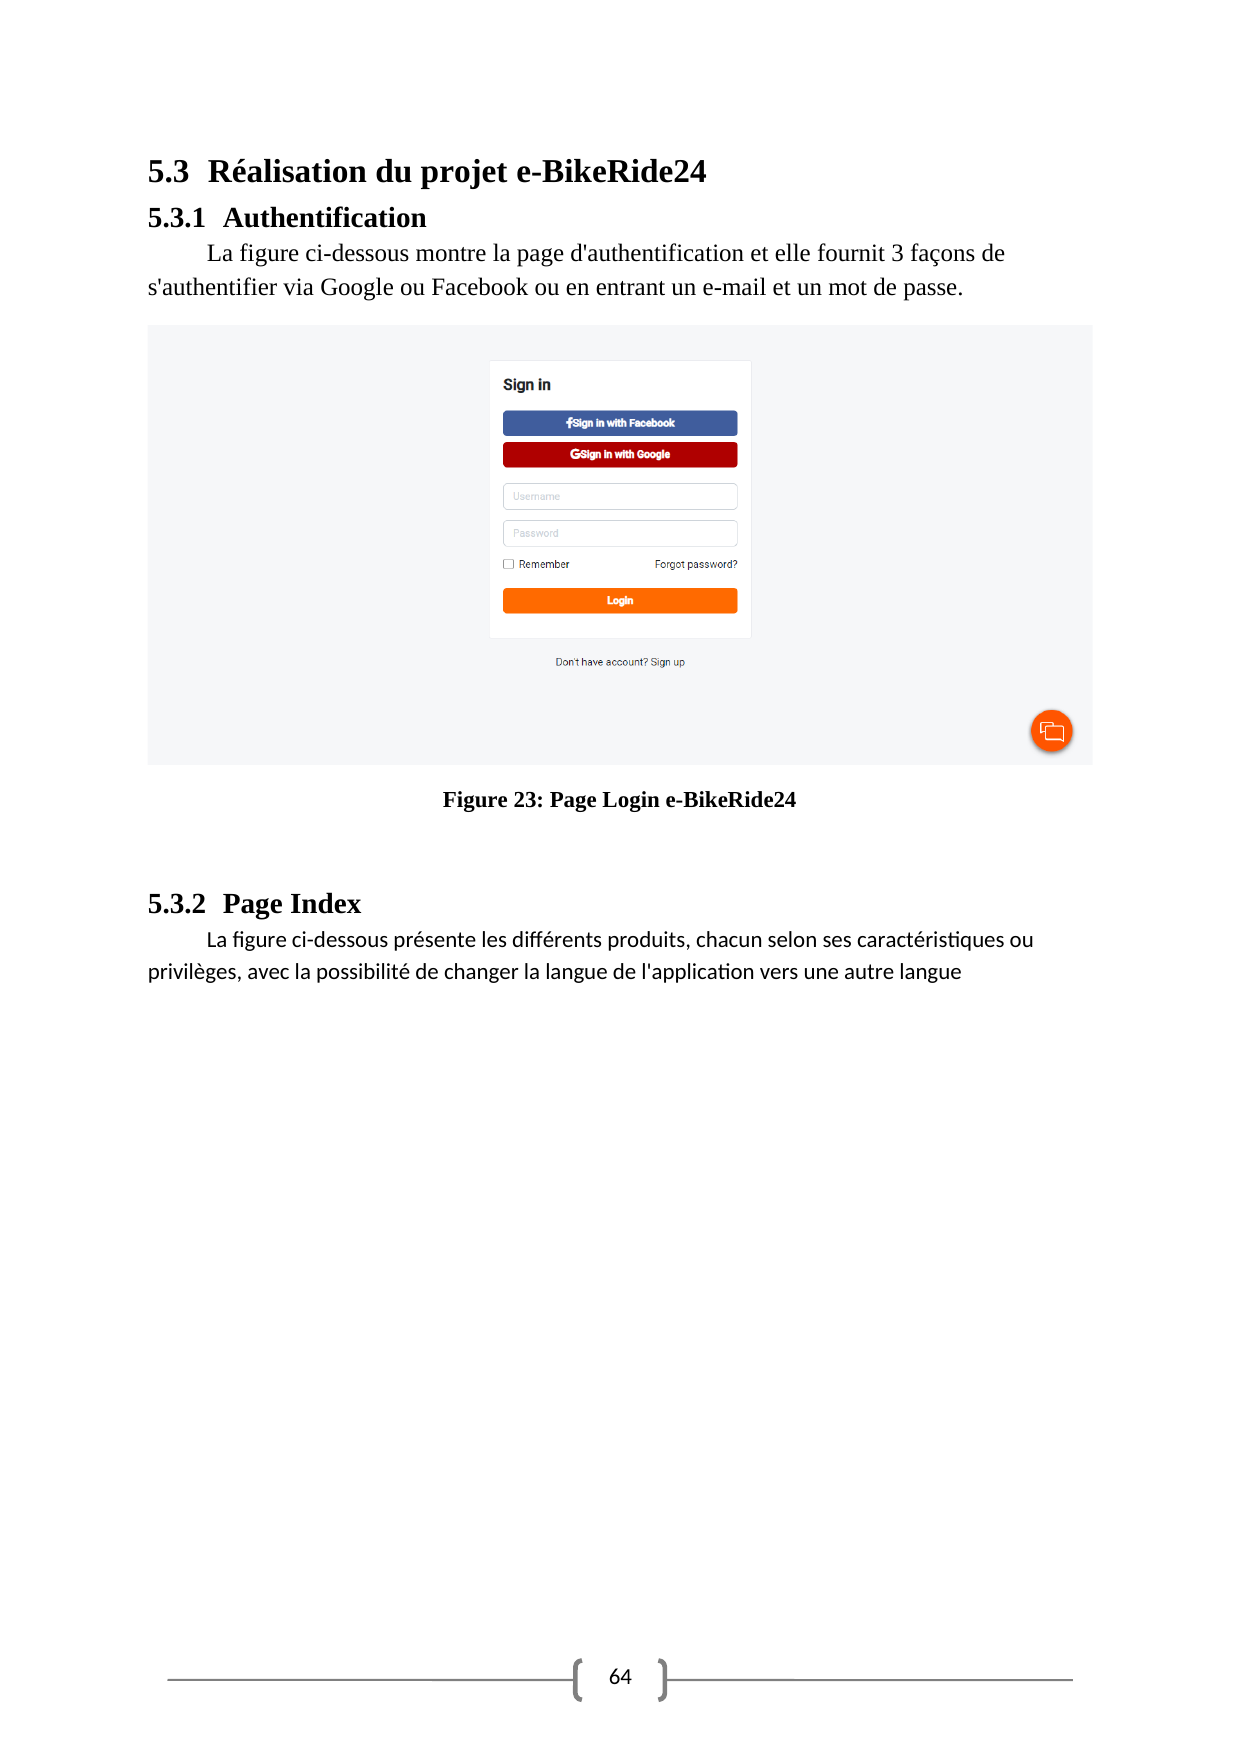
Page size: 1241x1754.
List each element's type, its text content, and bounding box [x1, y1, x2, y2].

text La figure ci-dessous présente les différents produits, chacun selon ses caractéristiques ou privilèges, avec la possibilité de changer la langue de l'application vers une autre langue [148, 925, 1093, 985]
subtitle Authentification [148, 200, 1093, 233]
picture [147, 325, 1093, 765]
subtitle Réalisation du projet e-BikeRide24 [148, 152, 1093, 190]
subtitle Page Index [148, 886, 1093, 920]
text La figure ci-dessous montre la page d'authentification et elle fournit 3 façons de s'authentifier via Google ou Facebook ou en entrant un e-mail et un mot de passe. [148, 238, 1093, 300]
